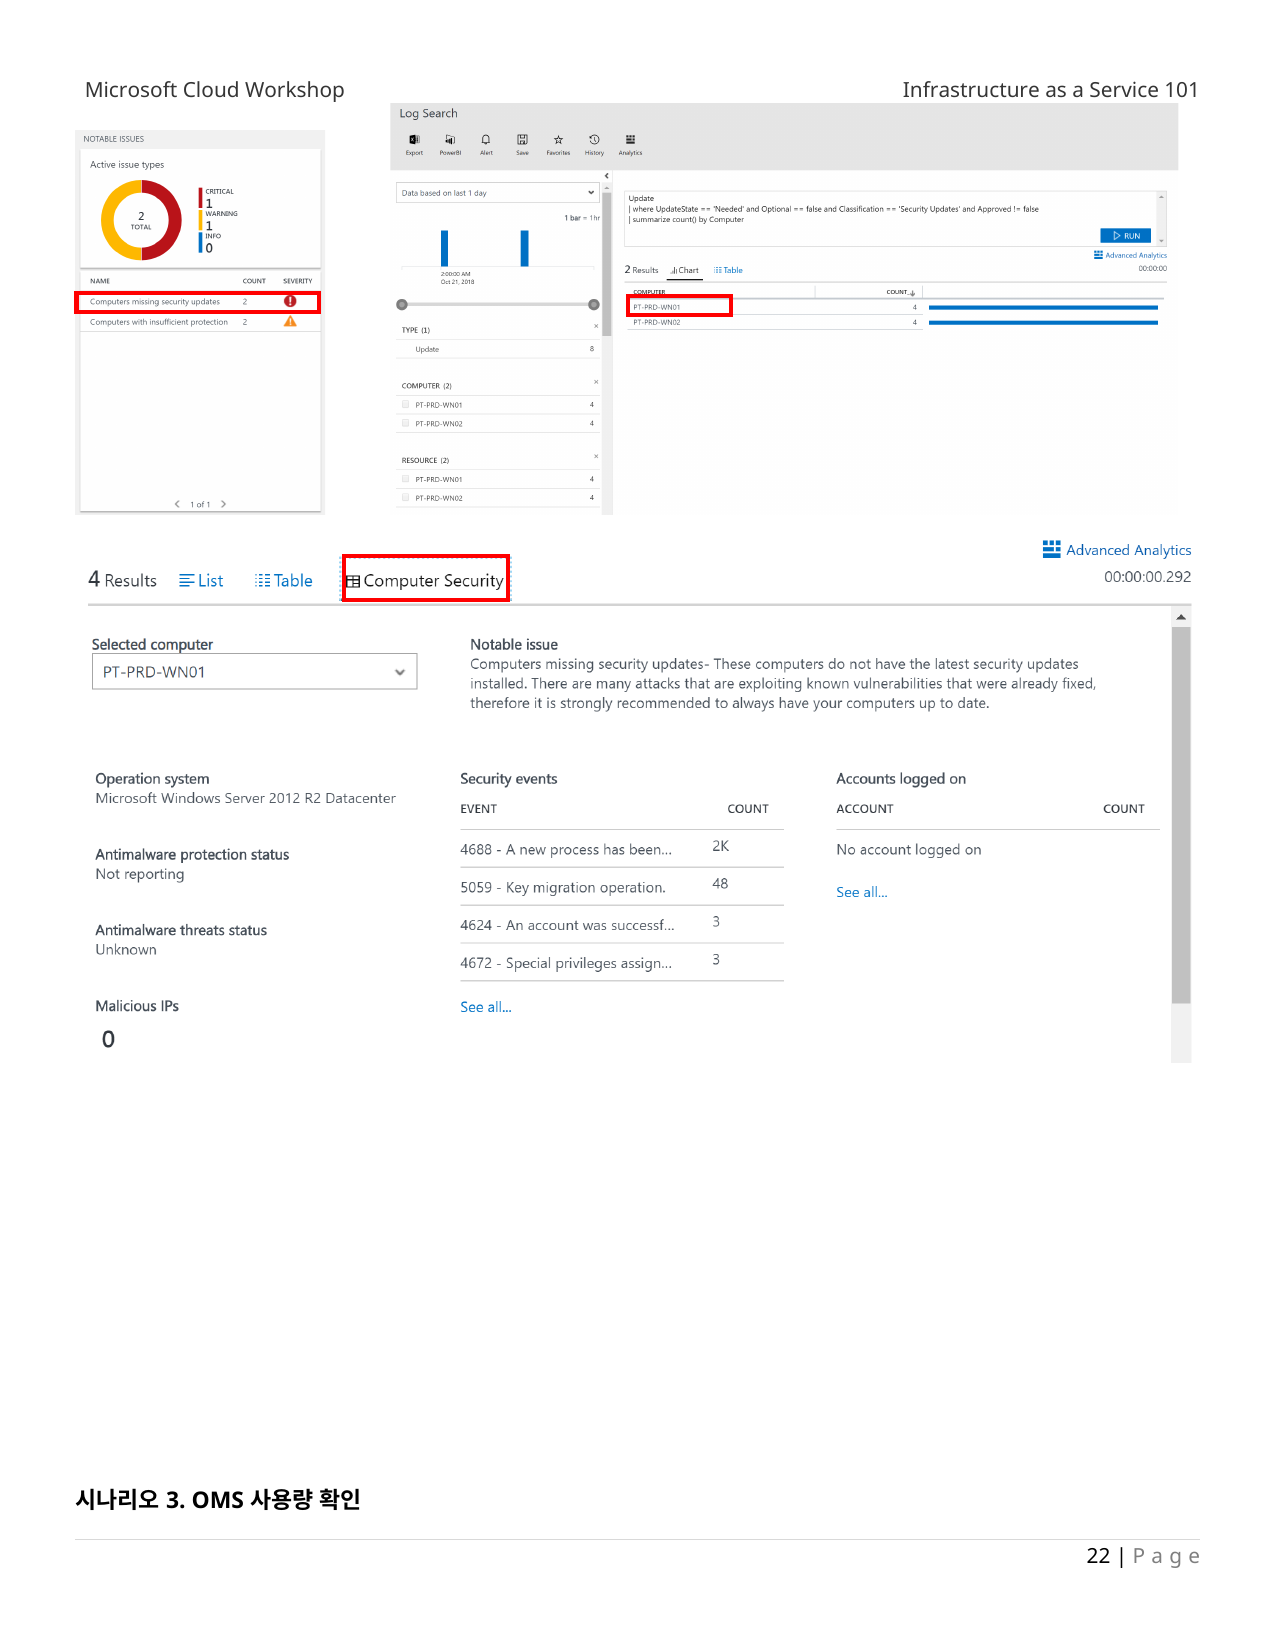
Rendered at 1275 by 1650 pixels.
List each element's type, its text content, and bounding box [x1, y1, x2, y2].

picture [79, 295, 317, 310]
text 시나리오 3. OMS 사용량 확인 [75, 1482, 1200, 1515]
picture [75, 130, 326, 515]
picture [75, 533, 1200, 1063]
picture [390, 103, 1179, 515]
